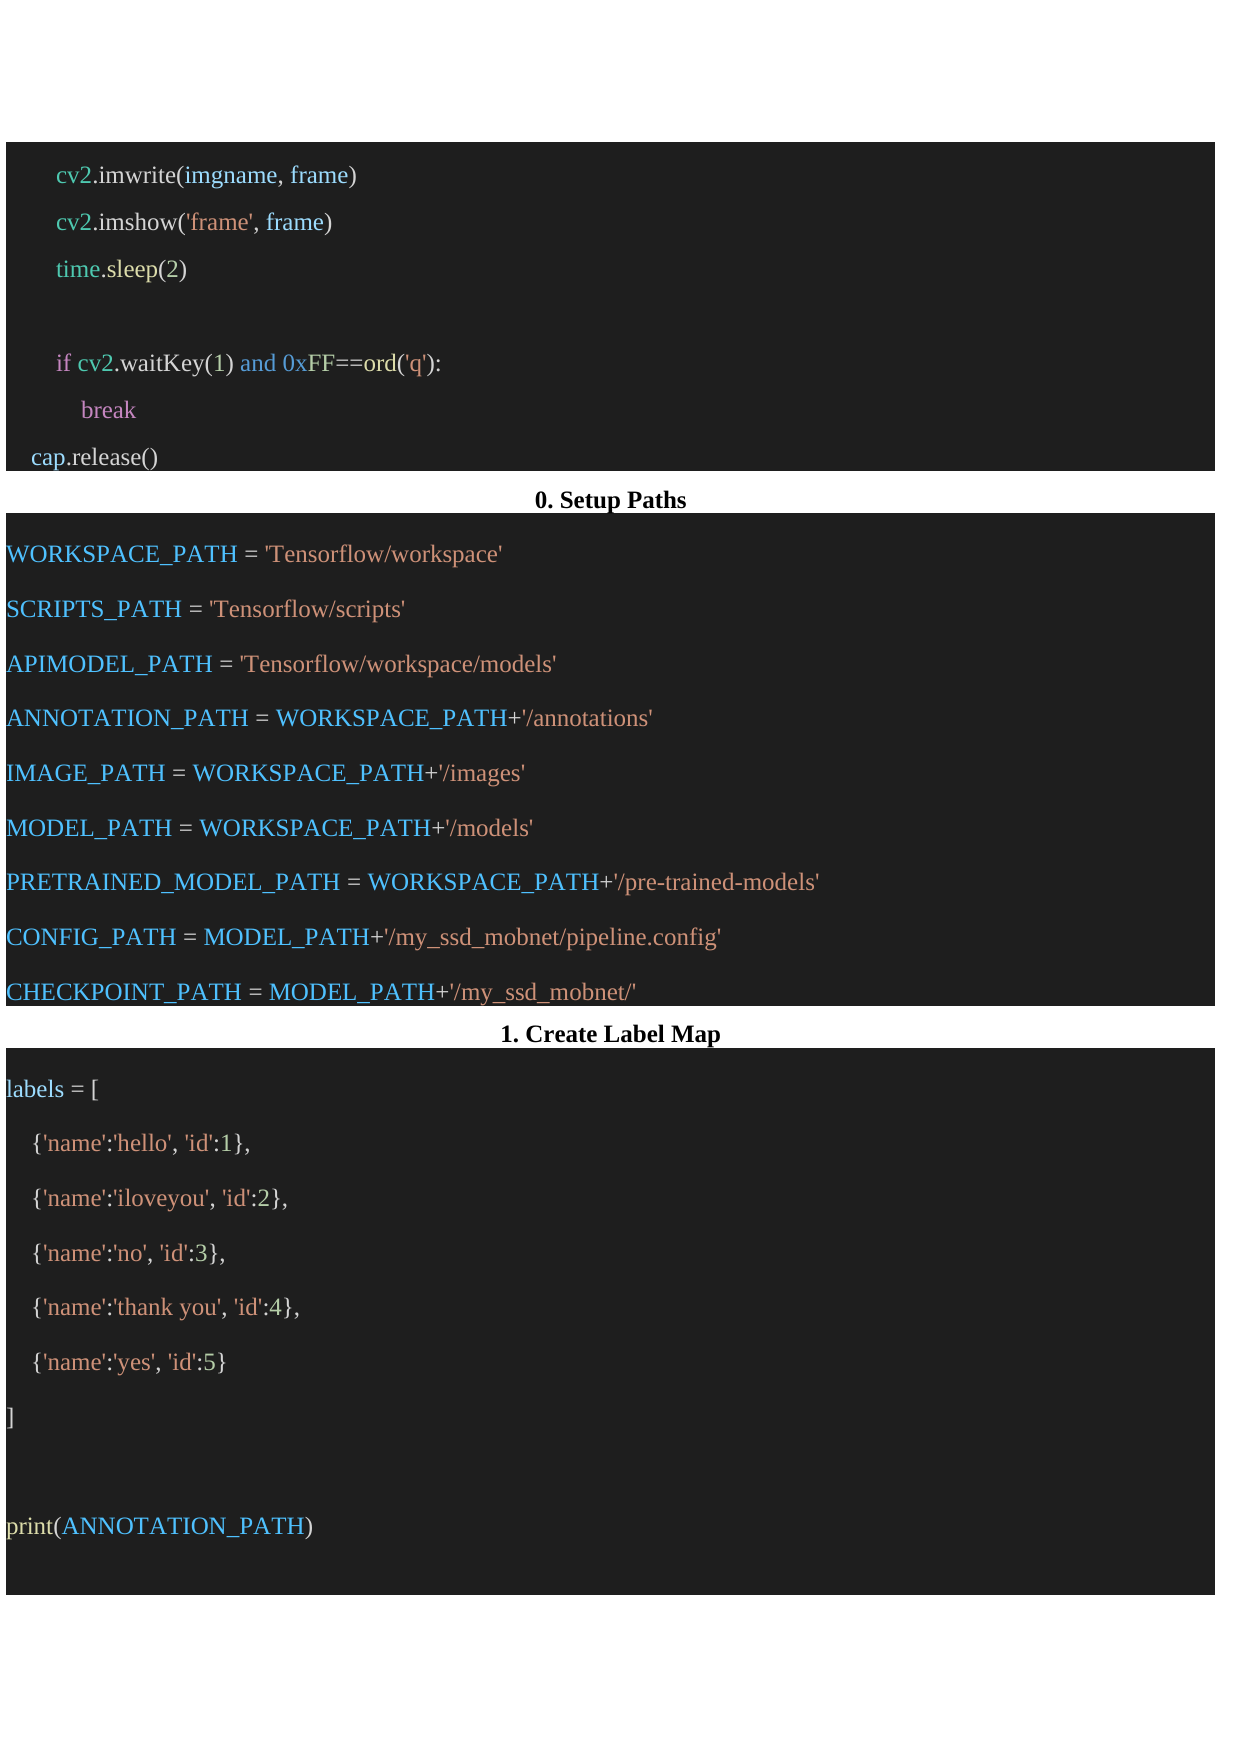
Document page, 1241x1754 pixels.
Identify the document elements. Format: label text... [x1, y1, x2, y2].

text {'name':'hello', 'id':1}, [6, 1102, 1215, 1157]
text break [6, 377, 1215, 424]
text labels = [ [6, 1048, 1215, 1102]
text CHECKPOINT_PATH = MODEL_PATH+'/my_ssd_mobnet/' [6, 951, 1215, 1006]
text SCRIPTS_PATH = 'Tensorflow/scripts' [6, 568, 1215, 623]
text WORKSPACE_PATH = 'Tensorflow/workspace' [6, 513, 1215, 568]
text MODEL_PATH = WORKSPACE_PATH+'/models' [6, 787, 1215, 842]
text cv2.imwrite(imgname, frame) [6, 142, 1215, 189]
text APIMODEL_PATH = 'Tensorflow/workspace/models' [6, 623, 1215, 677]
text CONFIG_PATH = MODEL_PATH+'/my_ssd_mobnet/pipeline.config' [6, 896, 1215, 951]
text if cv2.waitKey(1) and 0xFF==ord('q'): [6, 330, 1215, 377]
text {'name':'no', 'id':3}, [6, 1212, 1215, 1267]
text IMAGE_PATH = WORKSPACE_PATH+'/images' [6, 732, 1215, 787]
text {'name':'yes', 'id':5} [6, 1321, 1215, 1376]
text cap.release() [6, 424, 1215, 471]
text ANNOTATION_PATH = WORKSPACE_PATH+'/annotations' [6, 677, 1215, 732]
text {'name':'iloveyou', 'id':2}, [6, 1157, 1215, 1212]
text ] [6, 1376, 1215, 1431]
text print(ANNOTATION_PATH) [6, 1485, 1215, 1540]
subtitle 1. Create Label Map [6, 1019, 1215, 1048]
text {'name':'thank you', 'id':4}, [6, 1267, 1215, 1321]
text time.sleep(2) [6, 236, 1215, 283]
text PRETRAINED_MODEL_PATH = WORKSPACE_PATH+'/pre-trained-models' [6, 842, 1215, 896]
text cv2.imshow('frame', frame) [6, 189, 1215, 236]
text 0. Setup Paths [6, 485, 1215, 513]
